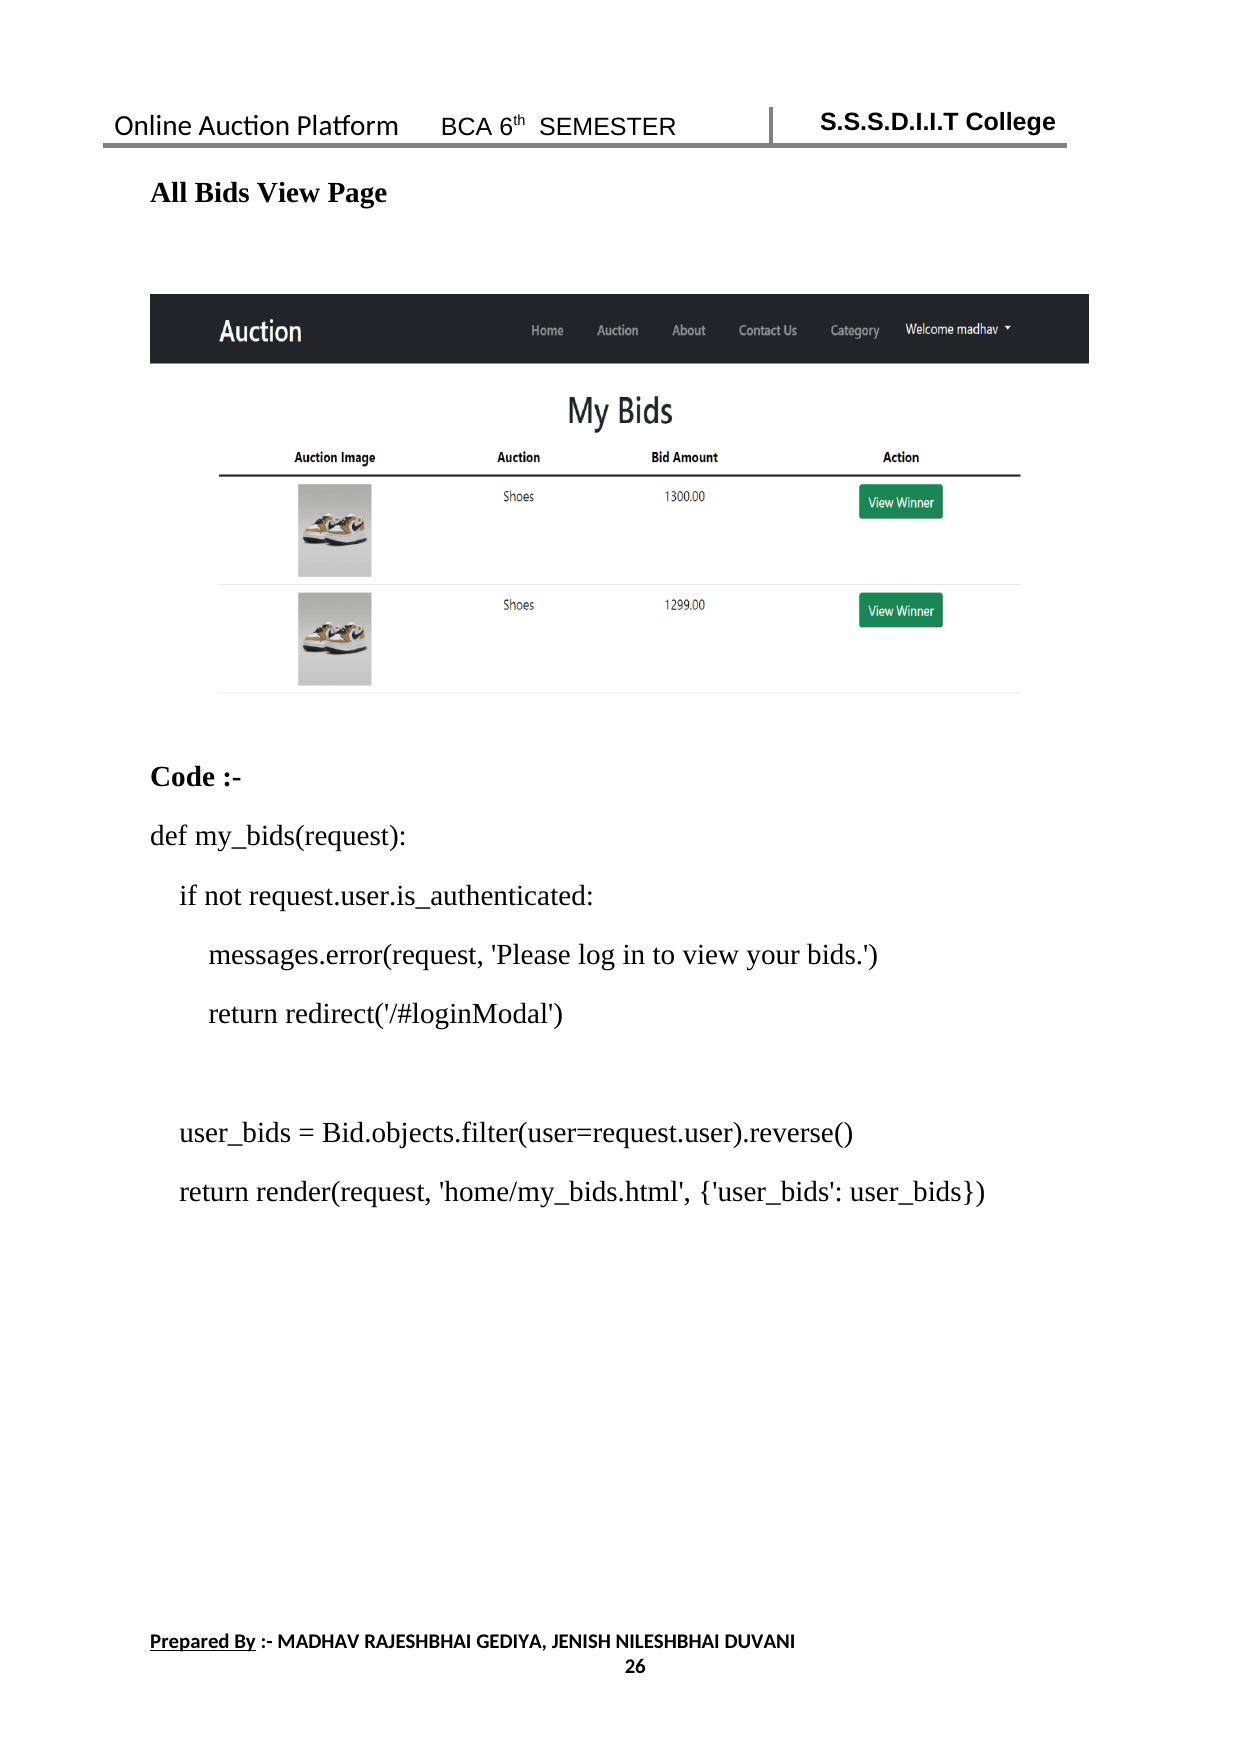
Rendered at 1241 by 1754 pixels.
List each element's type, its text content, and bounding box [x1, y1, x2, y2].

text if not request.user.is_authenticated: [150, 878, 1090, 911]
text return redirect('/#loginModal') [150, 996, 1090, 1030]
text Code :- [150, 759, 1090, 792]
text def my_bids(request): [150, 818, 1090, 852]
picture [150, 294, 1089, 734]
text return render(request, 'home/my_bids.html', {'user_bids': user_bids}) [150, 1174, 1090, 1208]
text messages.error(request, 'Please log in to view your bids.') [150, 937, 1090, 971]
text All Bids View Page [150, 176, 1090, 209]
text user_bids = Bid.objects.filter(user=request.user).reverse() [150, 1115, 1090, 1149]
